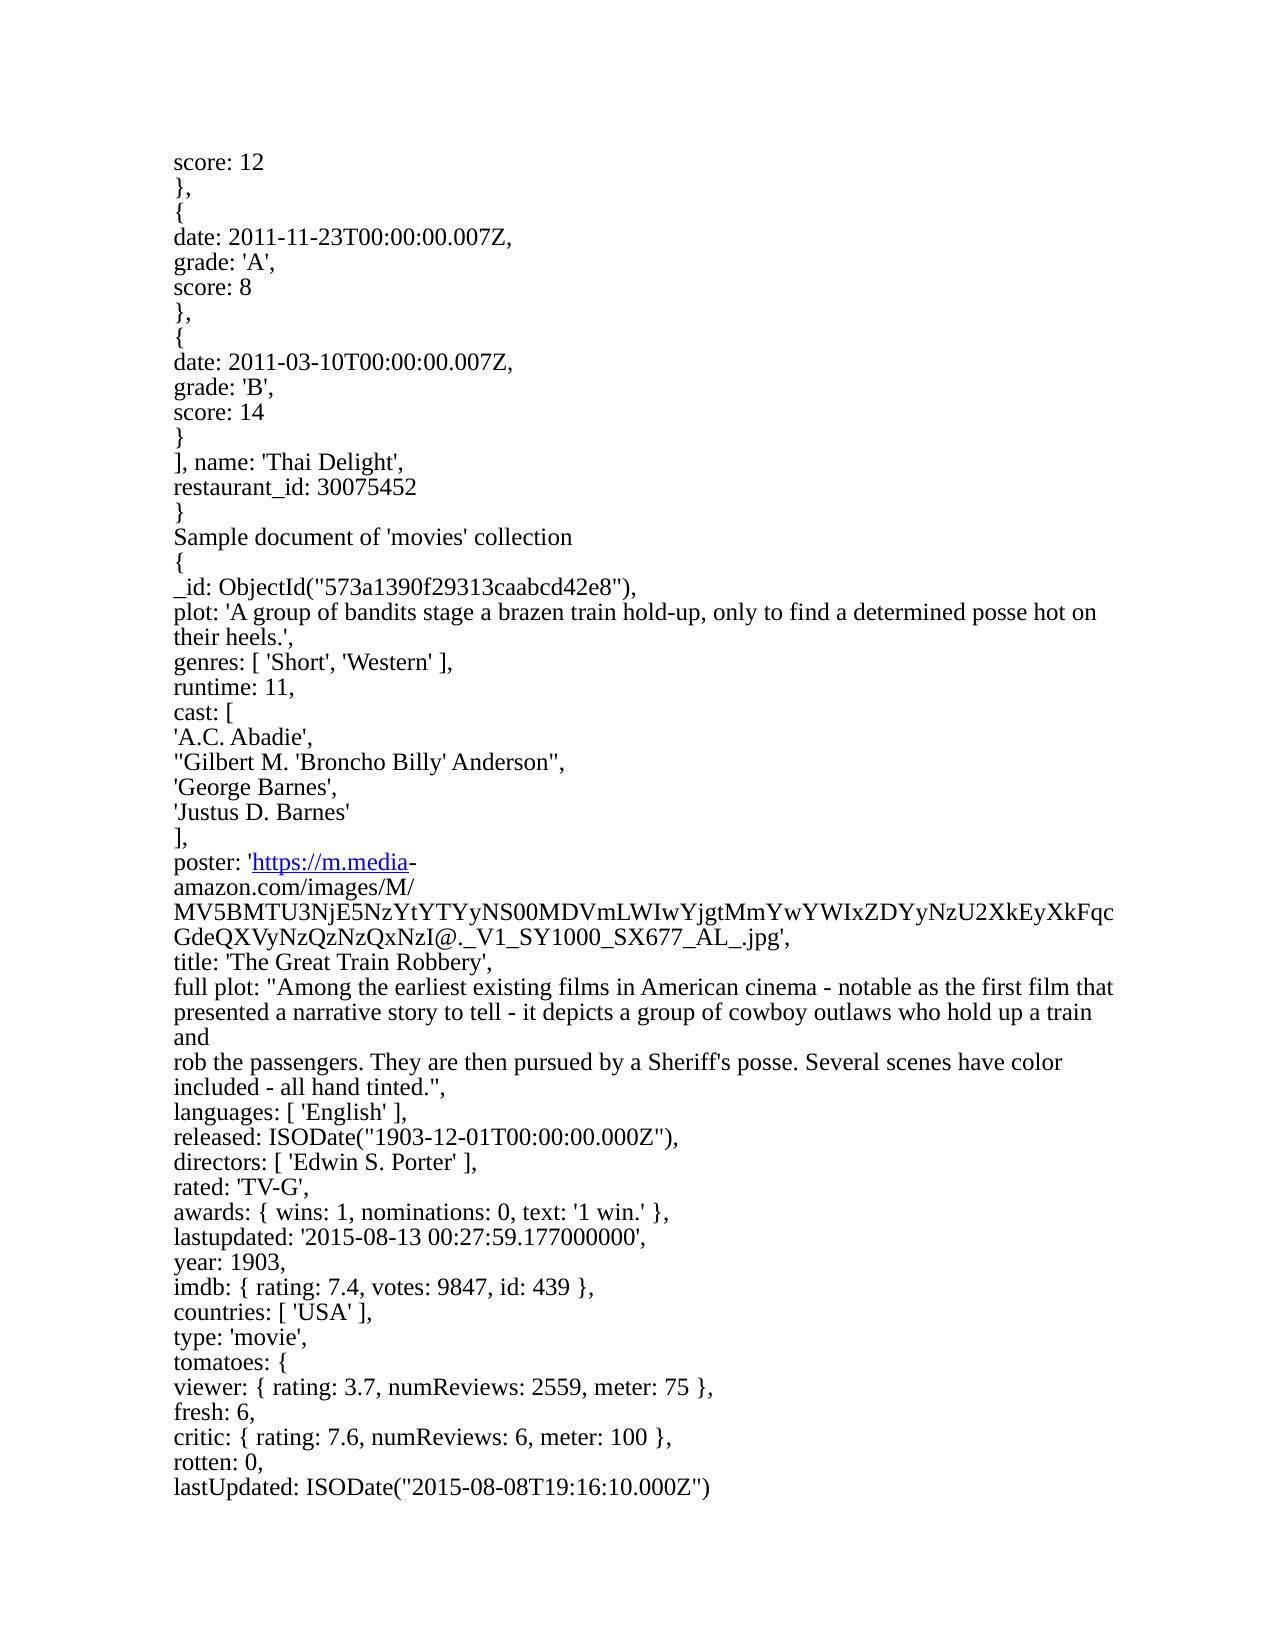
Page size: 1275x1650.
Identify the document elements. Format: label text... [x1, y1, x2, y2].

text score: 12 [173, 150, 1125, 175]
text "Gilbert M. 'Broncho Billy' Anderson", [173, 750, 1125, 775]
text poster: 'https://m.media- [173, 850, 1125, 875]
text cast: [ [173, 700, 1125, 725]
text rated: 'TV-G', [173, 1175, 1125, 1200]
text plot: 'A group of bandits stage a brazen train hold-up, only to find a determined posse hot on [173, 600, 1125, 625]
text 'Justus D. Barnes' [173, 800, 1125, 825]
text { [173, 325, 1125, 350]
text ], [173, 825, 1125, 850]
text 'George Barnes', [173, 775, 1125, 800]
text released: ISODate("1903-12-01T00:00:00.000Z"), [173, 1125, 1125, 1150]
text }, [173, 300, 1125, 325]
text ], name: 'Thai Delight', [173, 450, 1125, 475]
text type: 'movie', [173, 1325, 1125, 1350]
text fresh: 6, [173, 1400, 1125, 1425]
text critic: { rating: 7.6, numReviews: 6, meter: 100 }, [173, 1425, 1125, 1450]
text languages: [ 'English' ], [173, 1100, 1125, 1125]
text countries: [ 'USA' ], [173, 1300, 1125, 1325]
text year: 1903, [173, 1250, 1125, 1275]
text lastupdated: '2015-08-13 00:27:59.177000000', [173, 1225, 1125, 1250]
text 'A.C. Abadie', [173, 725, 1125, 750]
text grade: 'A', [173, 250, 1125, 275]
text imdb: { rating: 7.4, votes: 9847, id: 439 }, [173, 1275, 1125, 1300]
text Sample document of 'movies' collection [173, 525, 1125, 550]
text rob the passengers. They are then pursued by a Sheriff's posse. Several scenes have color [173, 1050, 1125, 1075]
text date: 2011-03-10T00:00:00.007Z, [173, 350, 1125, 375]
text restaurant_id: 30075452 [173, 475, 1125, 500]
text { [173, 200, 1125, 225]
text score: 14 [173, 400, 1125, 425]
text { [173, 550, 1125, 575]
text _id: ObjectId("573a1390f29313caabcd42e8"), [173, 575, 1125, 600]
text full plot: "Among the earliest existing films in American cinema - notable as the first film that [173, 975, 1125, 1000]
text tomatoes: { [173, 1350, 1125, 1375]
text genres: [ 'Short', 'Western' ], [173, 650, 1125, 675]
text lastUpdated: ISODate("2015-08-08T19:16:10.000Z") [173, 1475, 1125, 1500]
text grade: 'B', [173, 375, 1125, 400]
text title: 'The Great Train Robbery', [173, 950, 1125, 975]
text directors: [ 'Edwin S. Porter' ], [173, 1150, 1125, 1175]
text amazon.com/images/M/MV5BMTU3NjE5NzYtYTYyNS00MDVmLWIwYjgtMmYwYWIxZDYyNzU2XkEyXkFqcGdeQXVyNzQzNzQxNzI@._V1_SY1000_SX677_AL_.jpg', [173, 875, 1125, 950]
text }, [173, 175, 1125, 200]
text presented a narrative story to tell - it depicts a group of cowboy outlaws who hold up a train and [173, 1000, 1125, 1050]
text score: 8 [173, 275, 1125, 300]
text runtime: 11, [173, 675, 1125, 700]
text } [173, 425, 1125, 450]
text viewer: { rating: 3.7, numReviews: 2559, meter: 75 }, [173, 1375, 1125, 1400]
text included - all hand tinted.", [173, 1075, 1125, 1100]
text rotten: 0, [173, 1450, 1125, 1475]
text date: 2011-11-23T00:00:00.007Z, [173, 225, 1125, 250]
text } [173, 500, 1125, 525]
text awards: { wins: 1, nominations: 0, text: '1 win.' }, [173, 1200, 1125, 1225]
text their heels.', [173, 625, 1125, 650]
